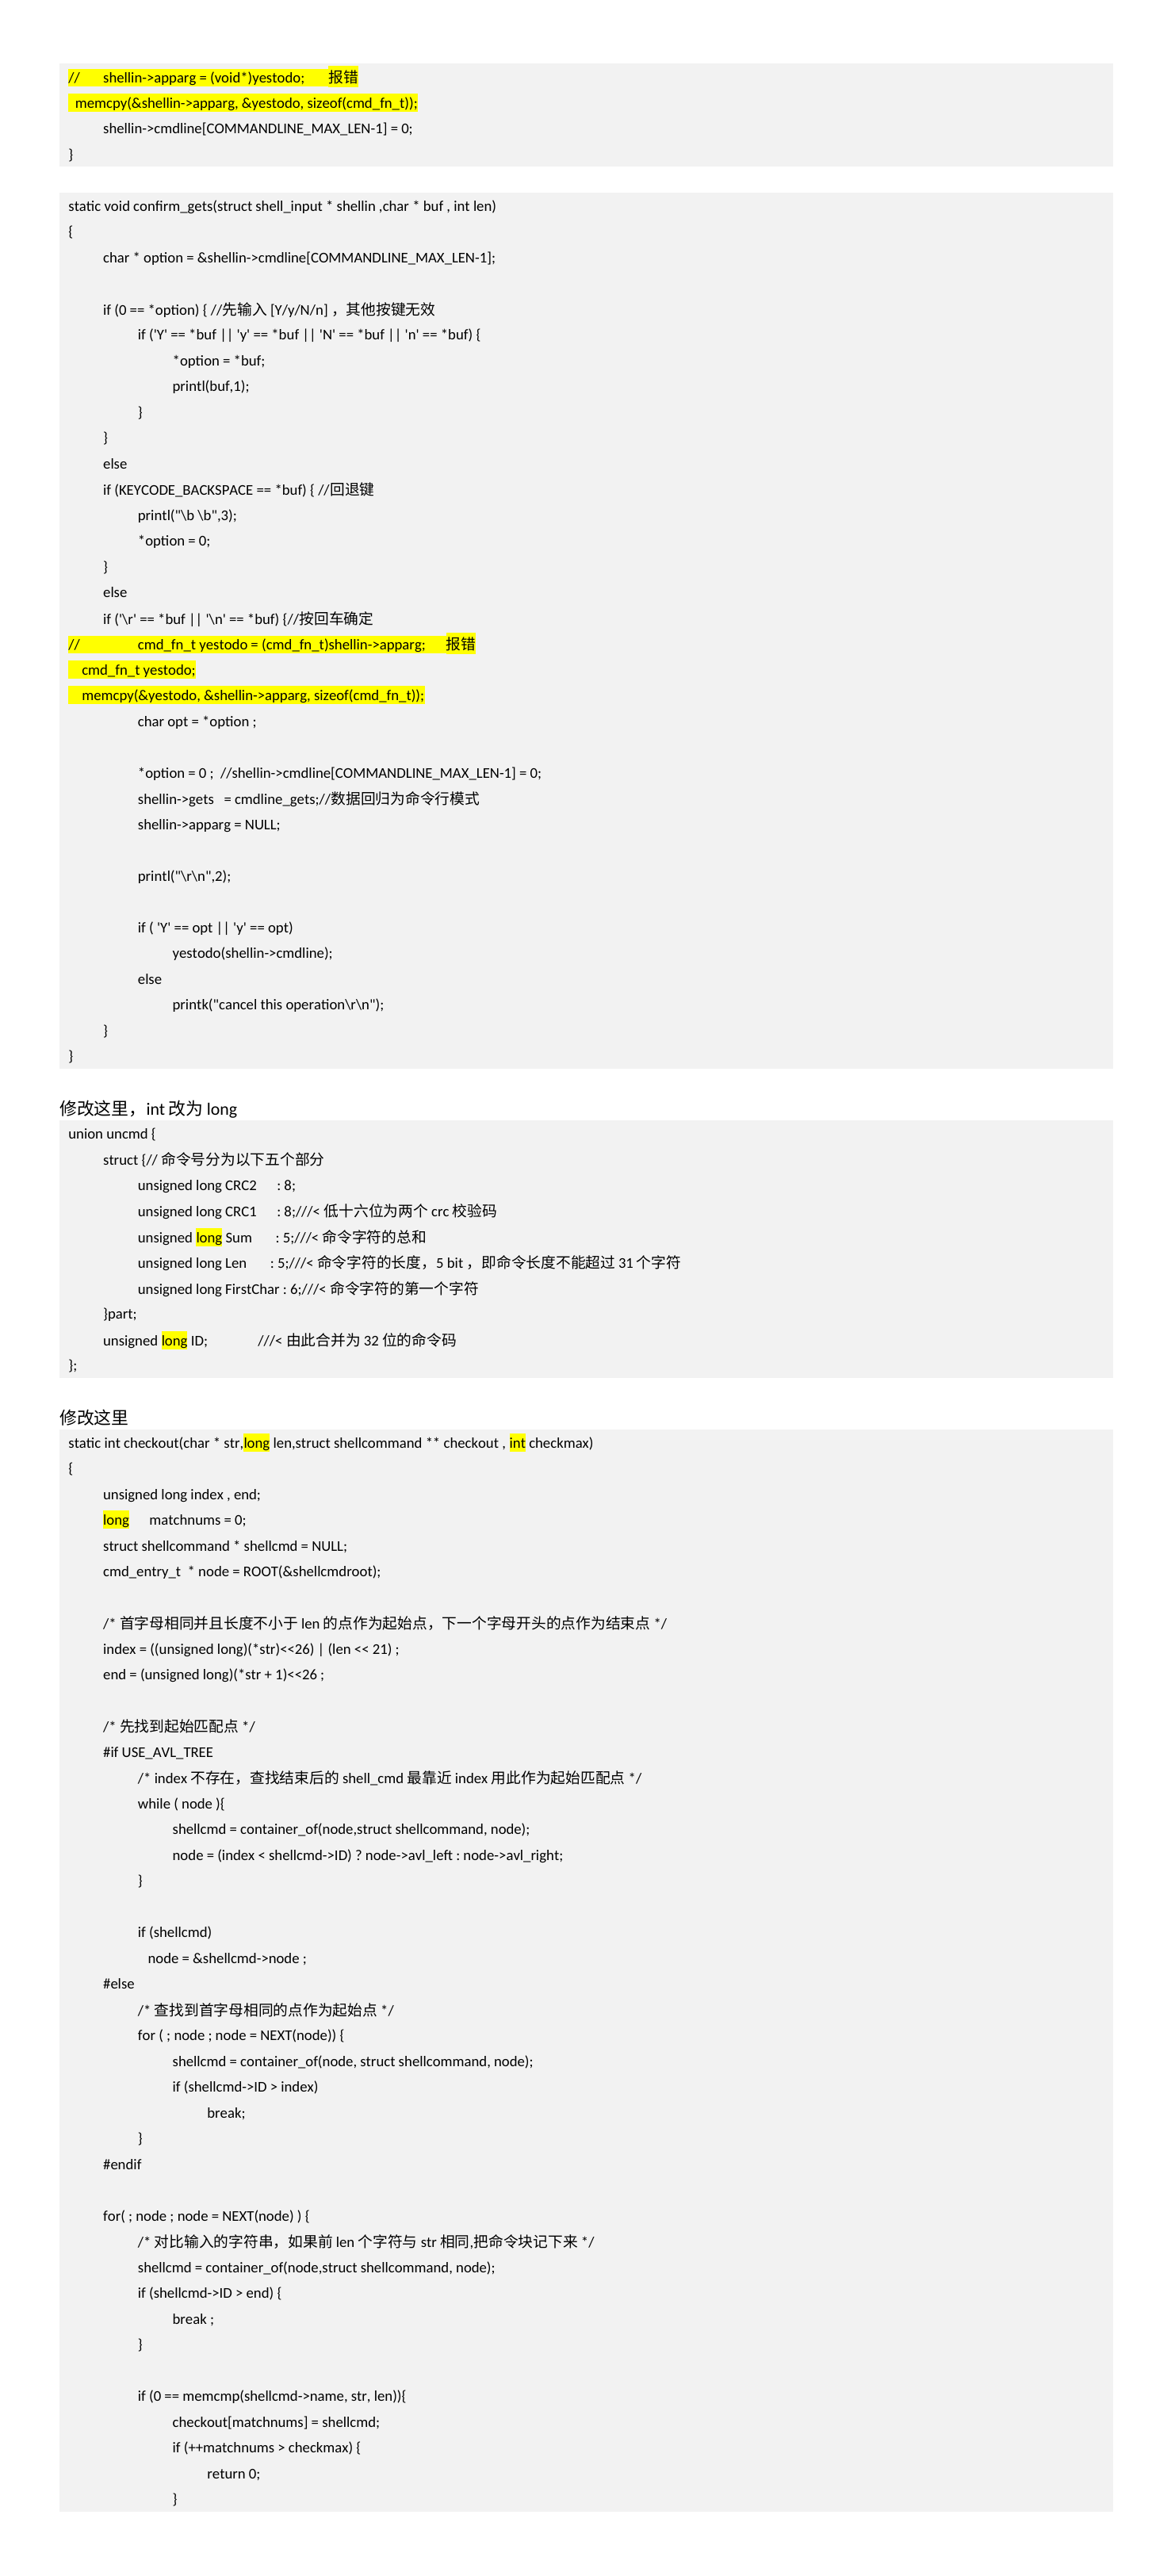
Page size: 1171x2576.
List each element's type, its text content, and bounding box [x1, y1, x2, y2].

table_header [59, 63, 1113, 167]
text 修改这里 [59, 1403, 1111, 1430]
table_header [59, 1430, 1113, 2512]
table_header union uncmd { struct {// 命令号分为以下五个部分 unsigned long CRC2 : 8; unsigned long CRC1 : 8;///< 低十六位为两个 crc 校验码 unsigned long Sum : 5;///< 命令字符的总和 unsigned long Len : 5;///< 命令字符的长度，5 bit ，即命令长度不能超过31个字符 unsigned long FirstChar : 6;///< 命令字符的第一个字符 }part; unsigned long ID; ///< 由此合并为 32 位的命令码 }; [59, 1120, 1113, 1378]
table_header static void confirm_gets(struct shell_input * shellin ,char * buf , int len) { char * option = &shellin->cmdline[COMMANDLINE_MAX_LEN-1]; if (0 == *option) { //先输入 [Y/y/N/n] ，其他按键无效 if ('Y' == *buf || 'y' == *buf || 'N' == *buf || 'n' == *buf) { *option = *buf; printl(buf,1); } } else if (KEYCODE_BACKSPACE == *buf) { //回退键 printl("\b \b",3); *option = 0; } else if ('\r' == *buf || '\n' == *buf) {//按回车确定 // cmd_fn_t yestodo = (cmd_fn_t)shellin->apparg; 报错 cmd_fn_t yestodo; memcpy(&yestodo, &shellin->apparg, sizeof(cmd_fn_t)); char opt = *option ; *option = 0 ; //shellin->cmdline[COMMANDLINE_MAX_LEN-1] = 0; shellin->gets = cmdline_gets;//数据回归为命令行模式 shellin->apparg = NULL; printl("\r\n",2); if ( 'Y' == opt || 'y' == opt) yestodo(shellin->cmdline); else printk("cancel this operation\r\n"); } } [59, 193, 1113, 1069]
text 修改这里，int改为long [59, 1094, 1111, 1120]
